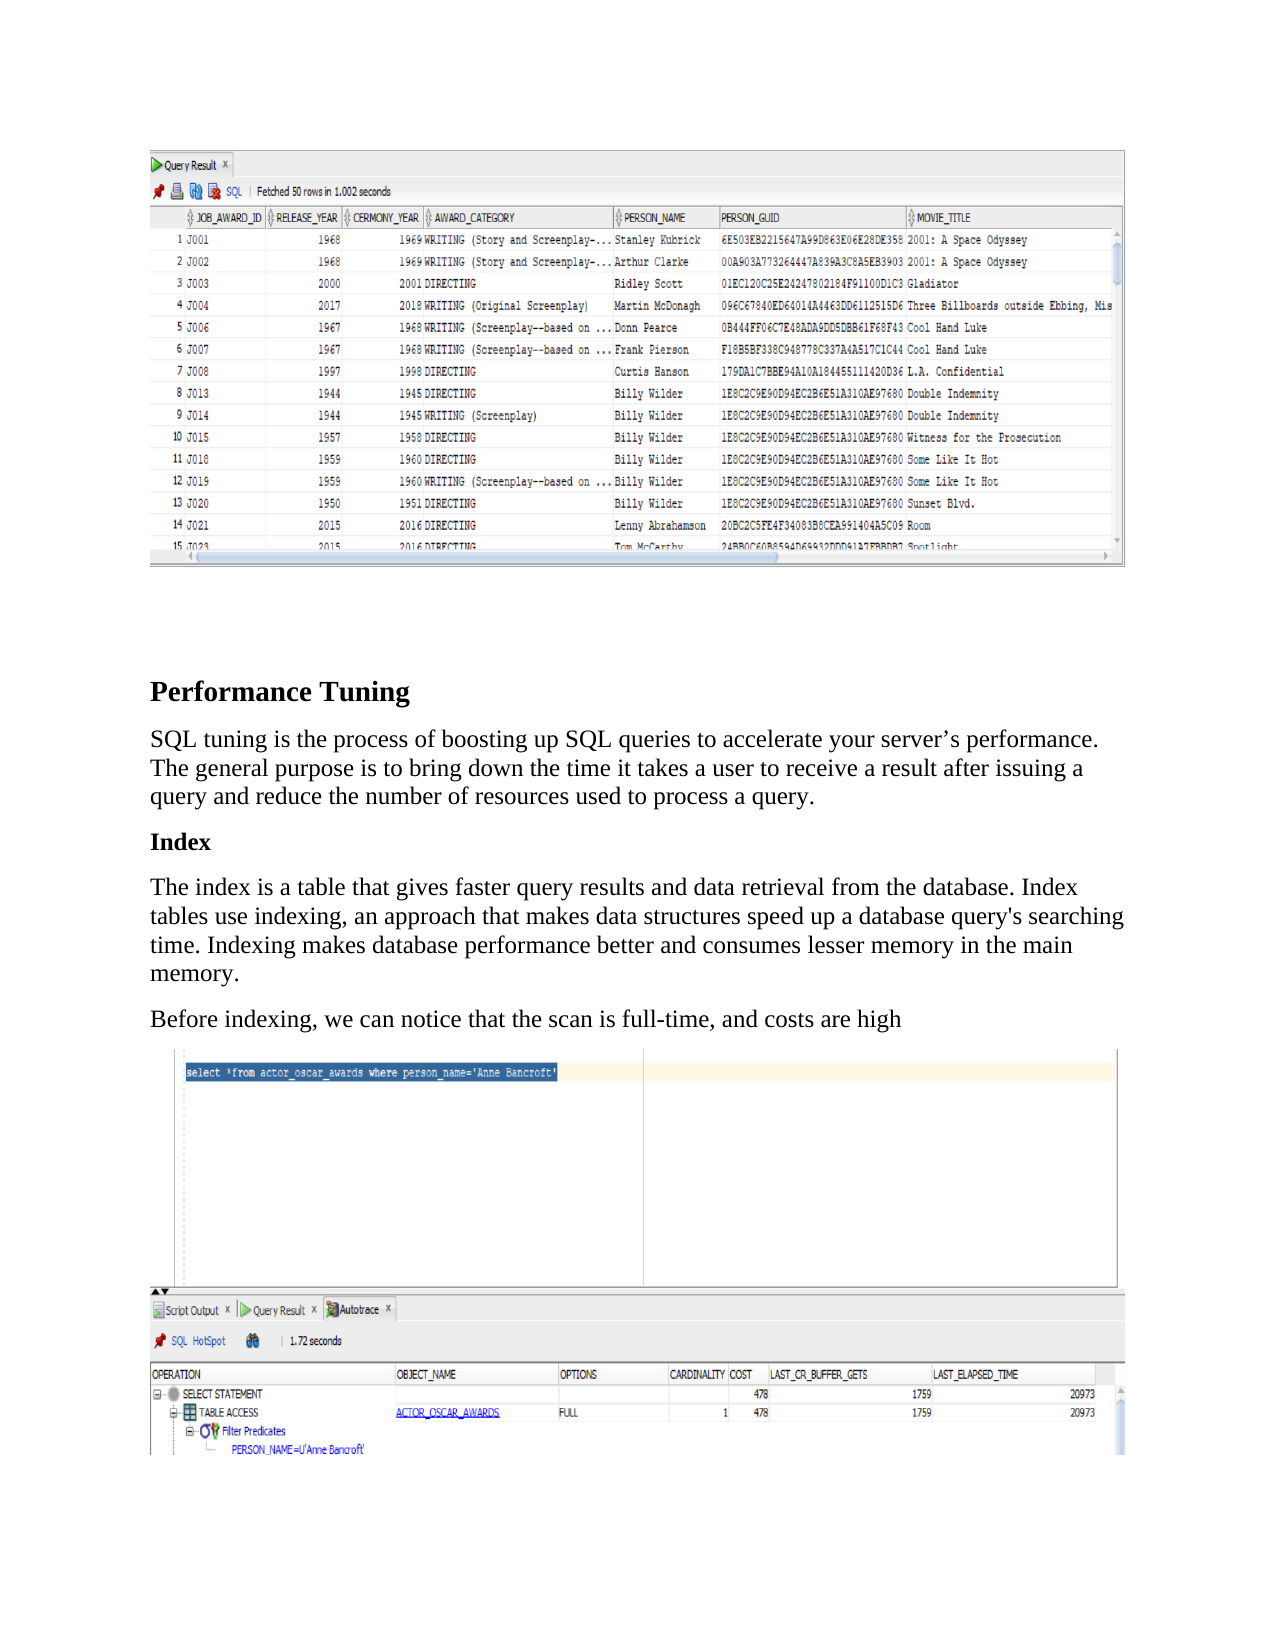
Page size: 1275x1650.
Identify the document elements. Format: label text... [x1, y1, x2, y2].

picture [150, 150, 1125, 567]
text Index [150, 827, 1125, 856]
text The index is a table that gives faster query results and data retrieval from the database. Index tables use indexing, an approach that makes data structures speed up a database query's searching time. Indexing makes database performance better and consumes lesser memory in the main memory. [150, 872, 1125, 987]
text SQL tuning is the process of boosting up SQL queries to accelerate your server’s performance. The general purpose is to bring down the time it takes a user to receive a result after issuing a query and reduce the number of resources used to process a query. [150, 724, 1125, 810]
text Before indexing, we can notice that the scan is full-time, and costs are high [150, 1004, 1125, 1033]
text Performance Tuning [150, 674, 1125, 707]
picture [150, 1049, 1125, 1455]
